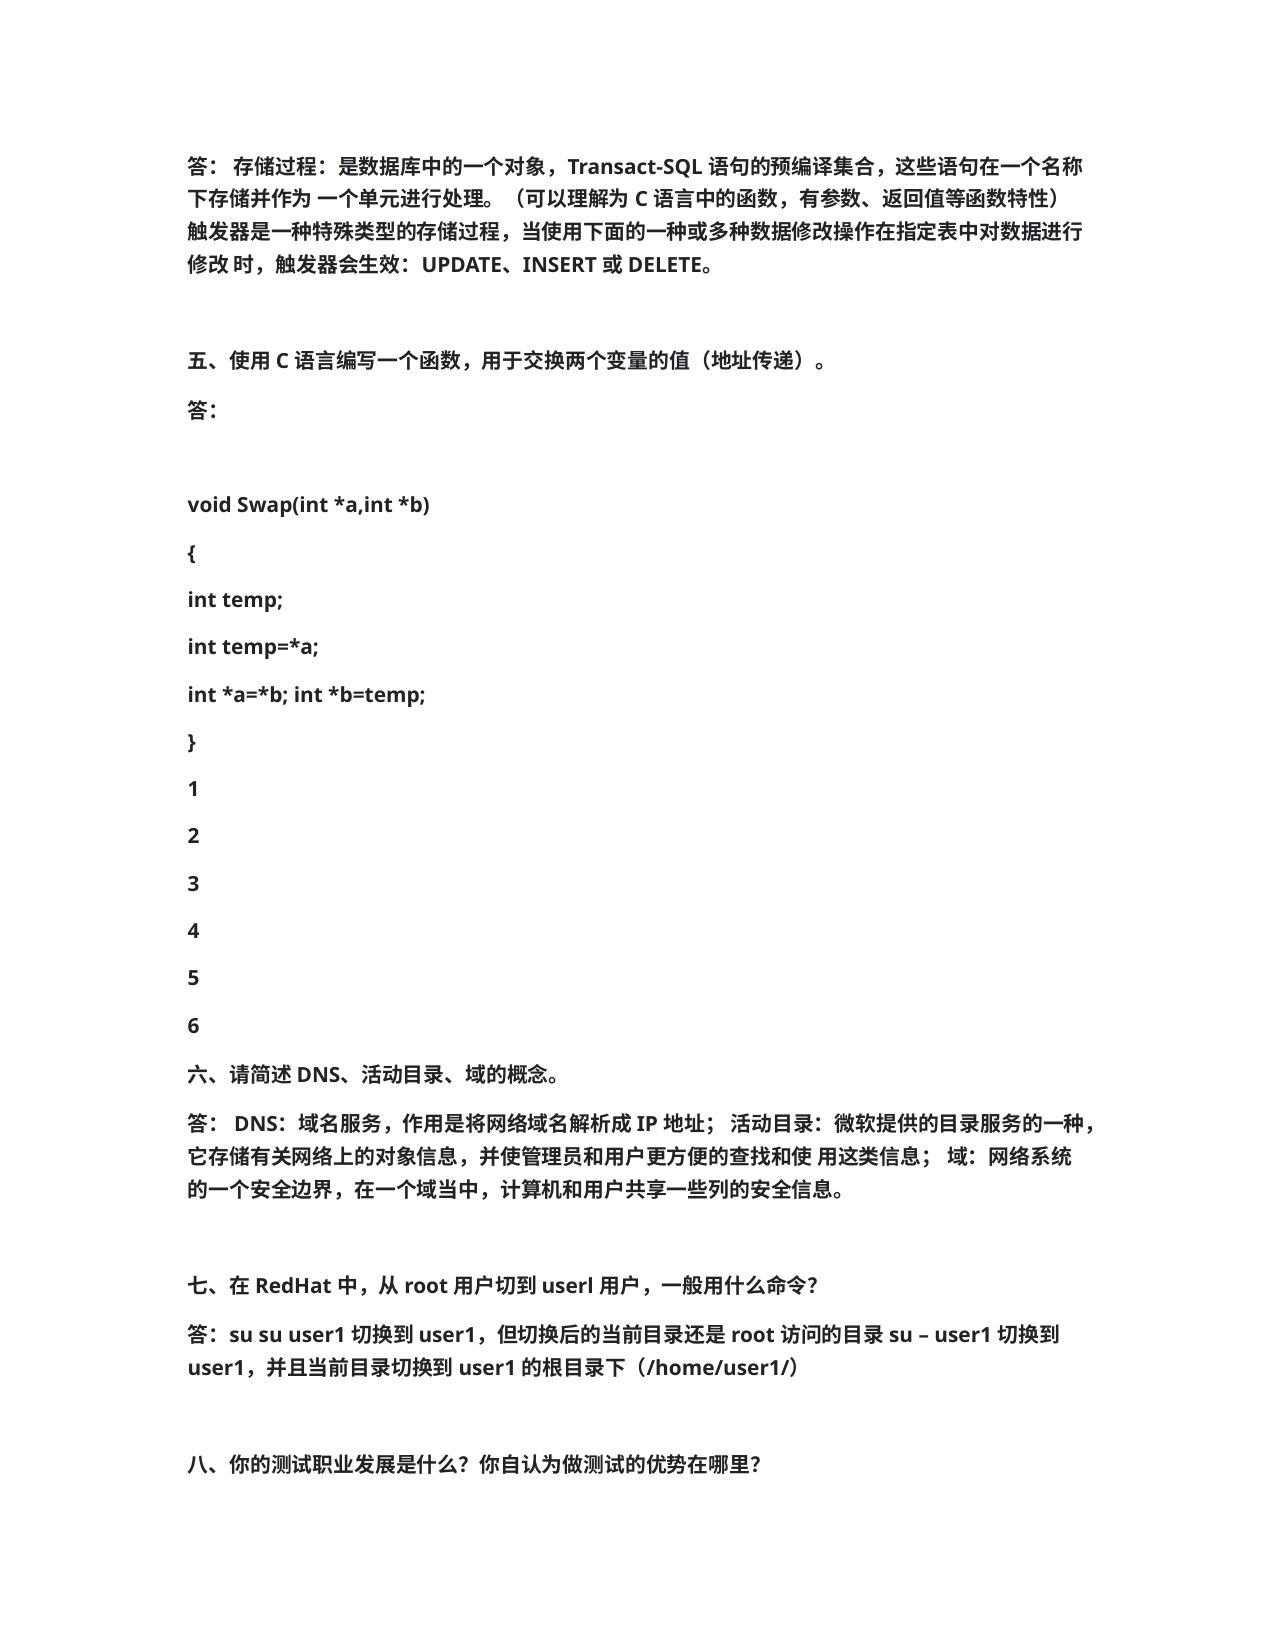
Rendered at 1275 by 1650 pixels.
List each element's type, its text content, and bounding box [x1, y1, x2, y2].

text 5 [187, 963, 1087, 992]
text 4 [187, 916, 1087, 945]
text 五、使用 C 语言编写一个函数，用于交换两个变量的值（地址传递）。 [187, 345, 1087, 375]
text } [187, 727, 1087, 756]
text void Swap(int *a,int *b) [187, 491, 1087, 519]
text int temp; [187, 585, 1087, 614]
text 1 [187, 774, 1087, 803]
text int temp=*a; [187, 632, 1087, 661]
text 八、你的测试职业发展是什么？你自认为做测试的优势在哪里？ [187, 1448, 1087, 1478]
text 2 [187, 822, 1087, 850]
text 答： DNS：域名服务，作用是将网络域名解析成 IP 地址； 活动目录：微软提供的目录服务的一种，它存储有关网络上的对象信息，并使管理员和用户更方便的查找和使 用这类信息； 域：网络系统的一个安全边界，在一个域当中，计算机和用户共享一些列的安全信息。 [187, 1107, 1087, 1203]
text 答： [187, 394, 1087, 424]
text 6 [187, 1011, 1087, 1039]
text 答：su su user1 切换到 user1，但切换后的当前目录还是 root 访问的目录 su – user1 切换到 user1，并且当前目录切换到 user1 的根目录下（/home/user1/） [187, 1319, 1087, 1382]
text int *a=*b; int *b=temp; [187, 680, 1087, 708]
text 七、在 RedHat 中，从 root 用户切到 userl 用户，一般用什么命令？ [187, 1269, 1087, 1300]
text 答： 存储过程：是数据库中的一个对象，Transact-SQL 语句的预编译集合，这些语句在一个名称下存储并作为 一个单元进行处理。（可以理解为 C 语言中的函数，有参数、返回值等函数特性） 触发器是一种特殊类型的存储过程，当使用下面的一种或多种数据修改操作在指定表中对数据进行修改 时，触发器会生效：UPDATE、INSERT 或 DELETE。 [187, 150, 1087, 278]
text 3 [187, 869, 1087, 897]
text { [187, 538, 1087, 566]
text 六、请简述 DNS、活动目录、域的概念。 [187, 1058, 1087, 1088]
